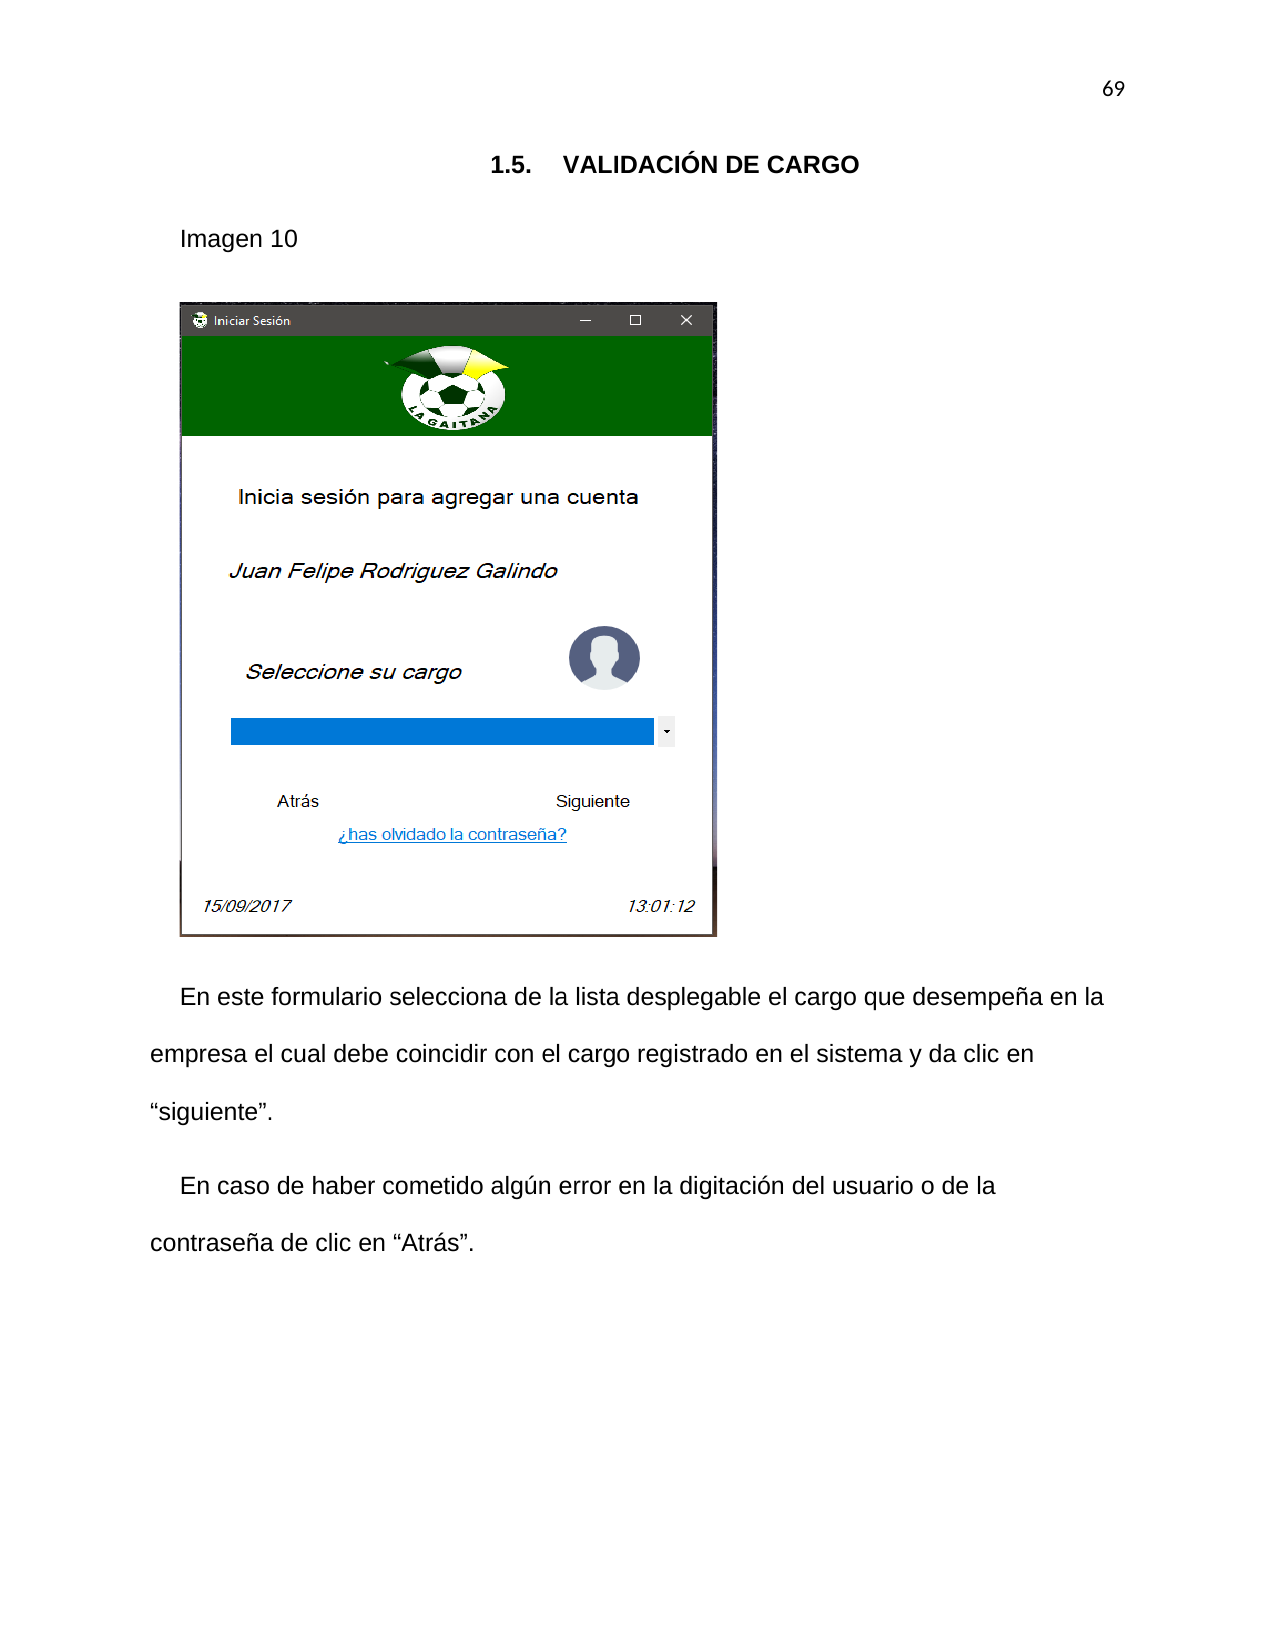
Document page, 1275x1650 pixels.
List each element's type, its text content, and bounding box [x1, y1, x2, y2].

text Imagen 10 [150, 224, 1125, 253]
text En caso de haber cometido algún error en la digitación del usuario o de la contraseña de clic en “Atrás”. [150, 1171, 1125, 1257]
picture [179, 302, 718, 937]
text En este formulario selecciona de la lista desplegable el cargo que desempeña en la empresa el cual debe coincidir con el cargo registrado en el sistema y da clic en “siguiente”. [150, 982, 1125, 1125]
list VALIDACIÓN DE CARGO [225, 150, 1125, 179]
